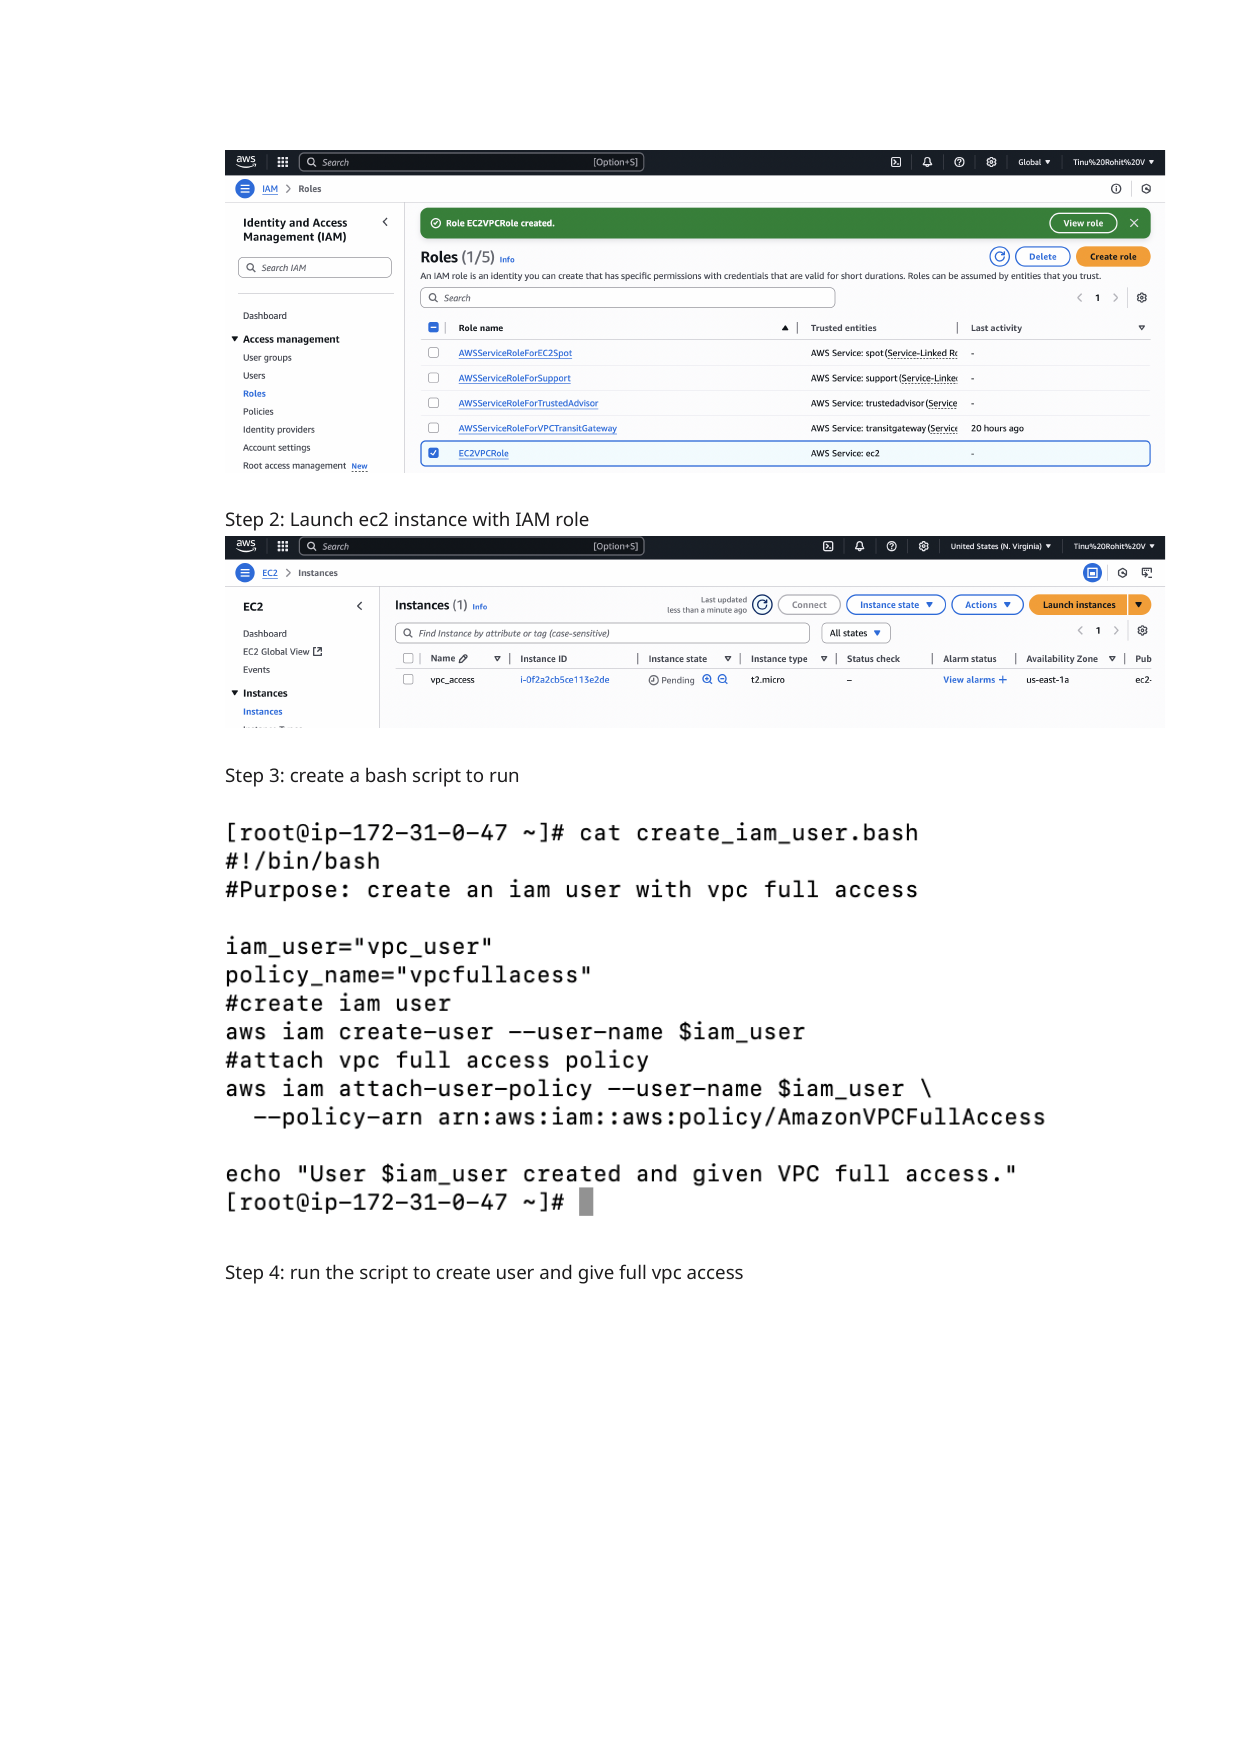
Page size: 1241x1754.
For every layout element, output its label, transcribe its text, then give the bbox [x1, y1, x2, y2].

list Step 2: Launch ec2 instance with IAM role [225, 507, 1090, 532]
picture [225, 536, 1166, 728]
list Step 3: create a bash script to run [225, 762, 1090, 788]
picture [225, 150, 1166, 473]
list Step 4: run the script to create user and give full vpc access [225, 1260, 1090, 1285]
picture [225, 821, 1166, 1226]
